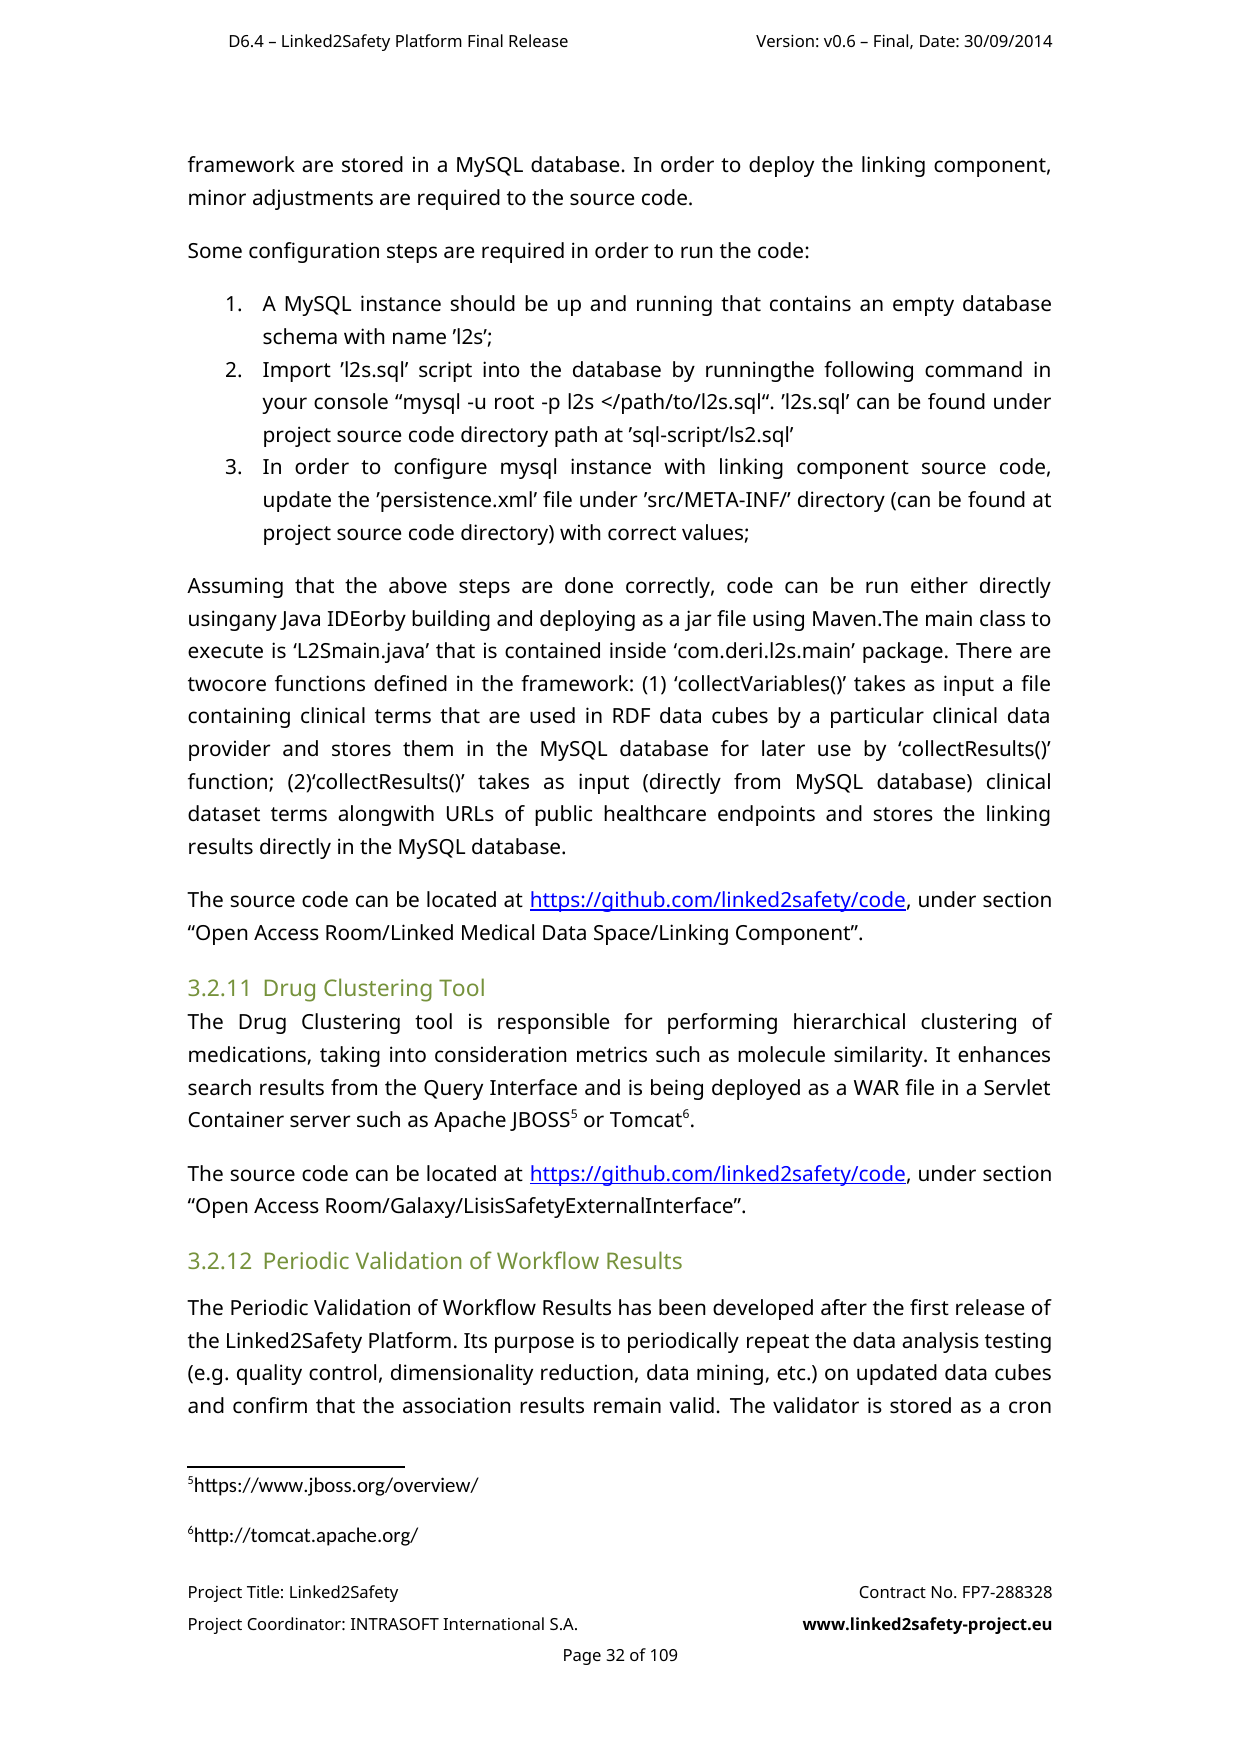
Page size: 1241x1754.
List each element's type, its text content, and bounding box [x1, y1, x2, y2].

text The source code can be located at https://github.com/linked2safety/code, under section “Open Access Room/Galaxy/LisisSafetyExternalInterface”. [187, 1159, 1053, 1220]
text Some configuration steps are required in order to run the code: [187, 236, 1053, 264]
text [187, 1293, 1053, 1419]
subtitle Periodic Validation of Workflow Results [187, 1245, 1053, 1276]
list A MySQL instance should be up and running that contains an empty database schema with name ’l2s’; [225, 289, 1053, 351]
list Import ’l2s.sql’ script into the database by runningthe following command in your console “mysql -u root -p l2s </path/to/l2s.sql“. ’l2s.sql’ can be found under project source code directory path at ’sql-script/ls2.sql’ [225, 355, 1053, 448]
text The source code can be located at https://github.com/linked2safety/code, under section “Open Access Room/Linked Medical Data Space/Linking Component”. [187, 885, 1053, 946]
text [187, 150, 1053, 211]
text The Drug Clustering tool is responsible for performing hierarchical clustering of medications, taking into consideration metrics such as molecule similarity. It enhances search results from the Query Interface and is being deployed as a WAR file in a Servlet Container server such as Apache JBOSS or Tomcat. [187, 1007, 1053, 1134]
subtitle Drug Clustering Tool [187, 971, 1053, 1003]
text Assuming that the above steps are done correctly, code can be run either directly usingany Java IDEorby building and deploying as a jar file using Maven.The main class to execute is ‘L2Smain.java’ that is contained inside ‘com.deri.l2s.main’ package. There are twocore functions defined in the framework: (1) ‘collectVariables()’ takes as input a file containing clinical terms that are used in RDF data cubes by a particular clinical data provider and stores them in the MySQL database for later use by ‘collectResults()’ function; (2)‘collectResults()’ takes as input (directly from MySQL database) clinical dataset terms alongwith URLs of public healthcare endpoints and stores the linking results directly in the MySQL database. [187, 571, 1053, 860]
list In order to configure mysql instance with linking component source code, update the ’persistence.xml’ file under ’src/META-INF/’ directory (can be found at project source code directory) with correct values; [225, 452, 1053, 546]
